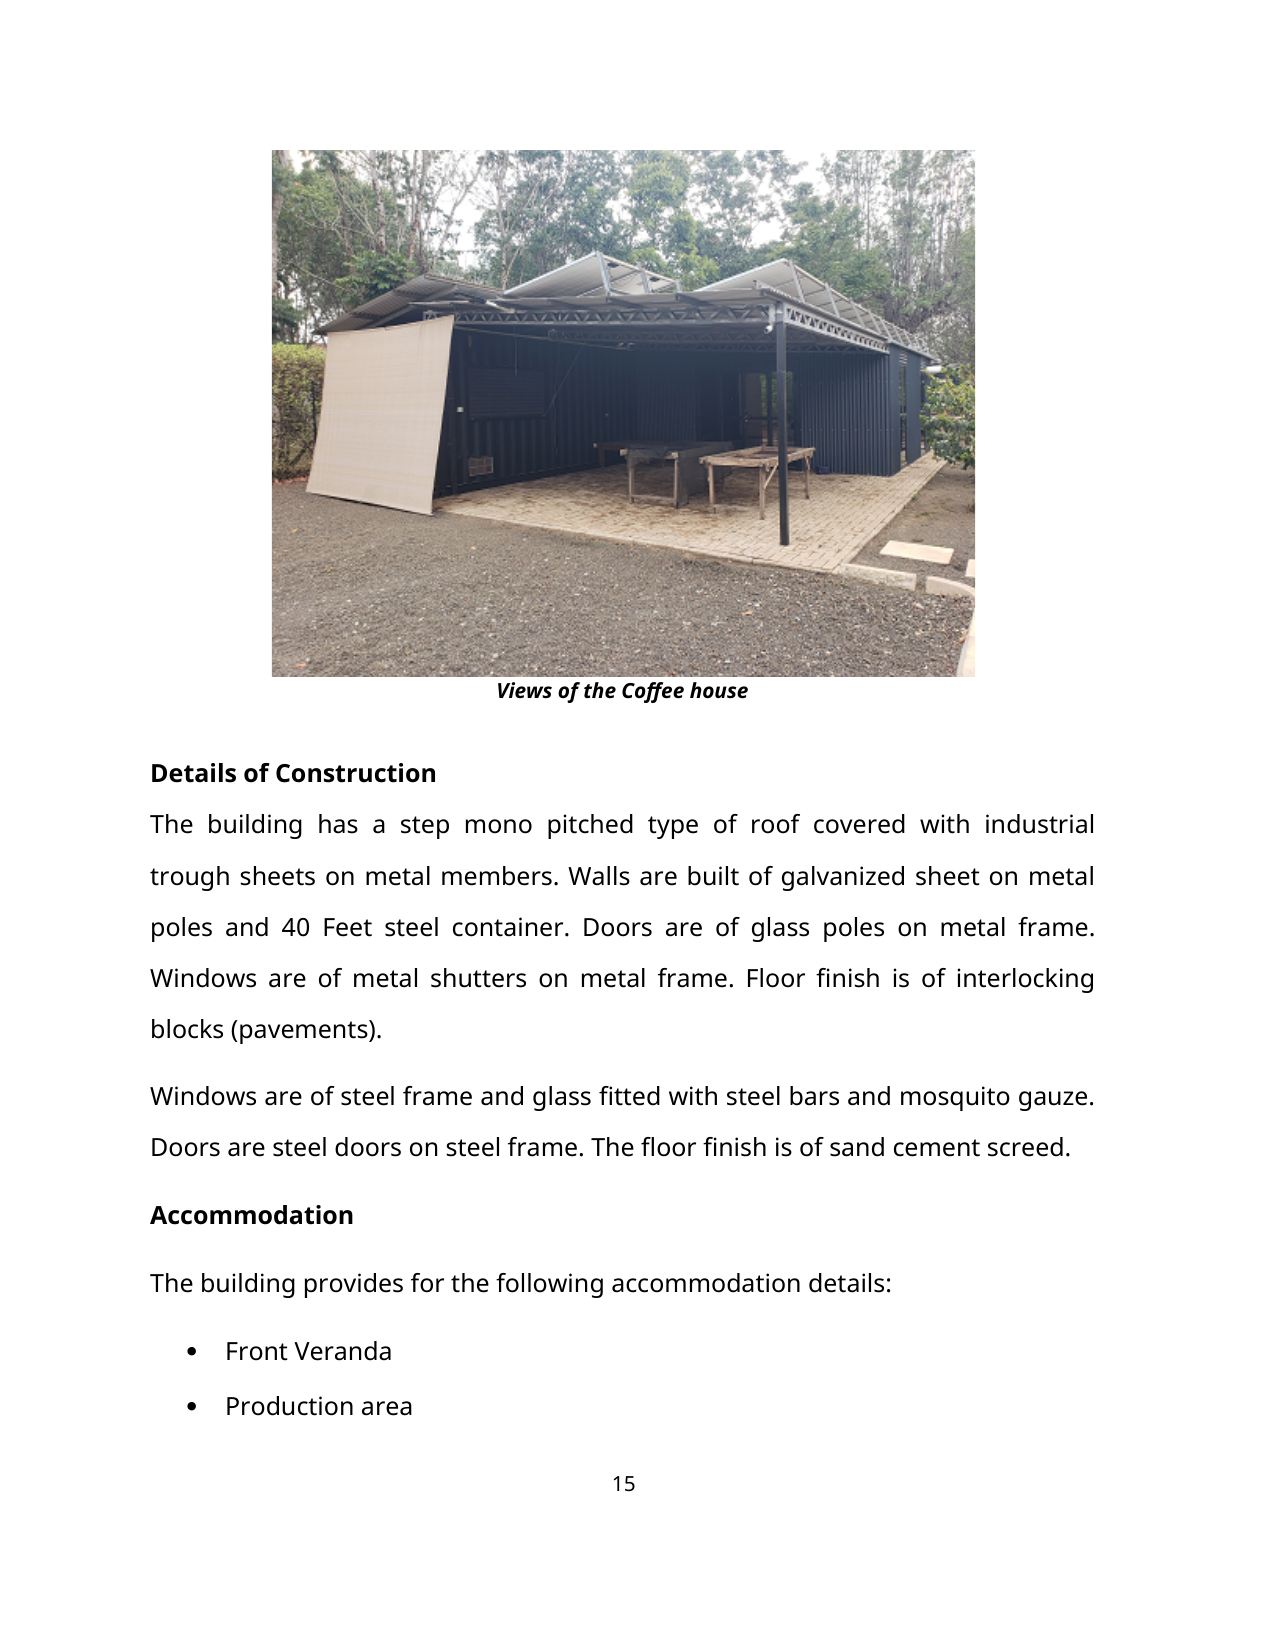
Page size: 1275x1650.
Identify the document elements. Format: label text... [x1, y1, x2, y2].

list Front Veranda [187, 1333, 1097, 1367]
text Views of the Coffee house [150, 677, 1097, 705]
text The building has a step mono pitched type of roof covered with industrial trough sheets on metal members. Walls are built of galvanized sheet on metal poles and 40 Feet steel container. Doors are of glass poles on metal frame. Windows are of metal shutters on metal frame. Floor finish is of interlocking blocks (pavements). [150, 807, 1097, 1045]
text The building provides for the following accommodation details: [150, 1265, 1097, 1299]
text Windows are of steel frame and glass fitted with steel bars and mosquito gauze. Doors are steel doors on steel frame. The floor finish is of sand cement screed. [150, 1079, 1097, 1164]
picture [271, 150, 976, 677]
list Production area [187, 1389, 1097, 1423]
text Details of Construction [150, 756, 1097, 790]
text Accommodation [150, 1198, 1097, 1232]
